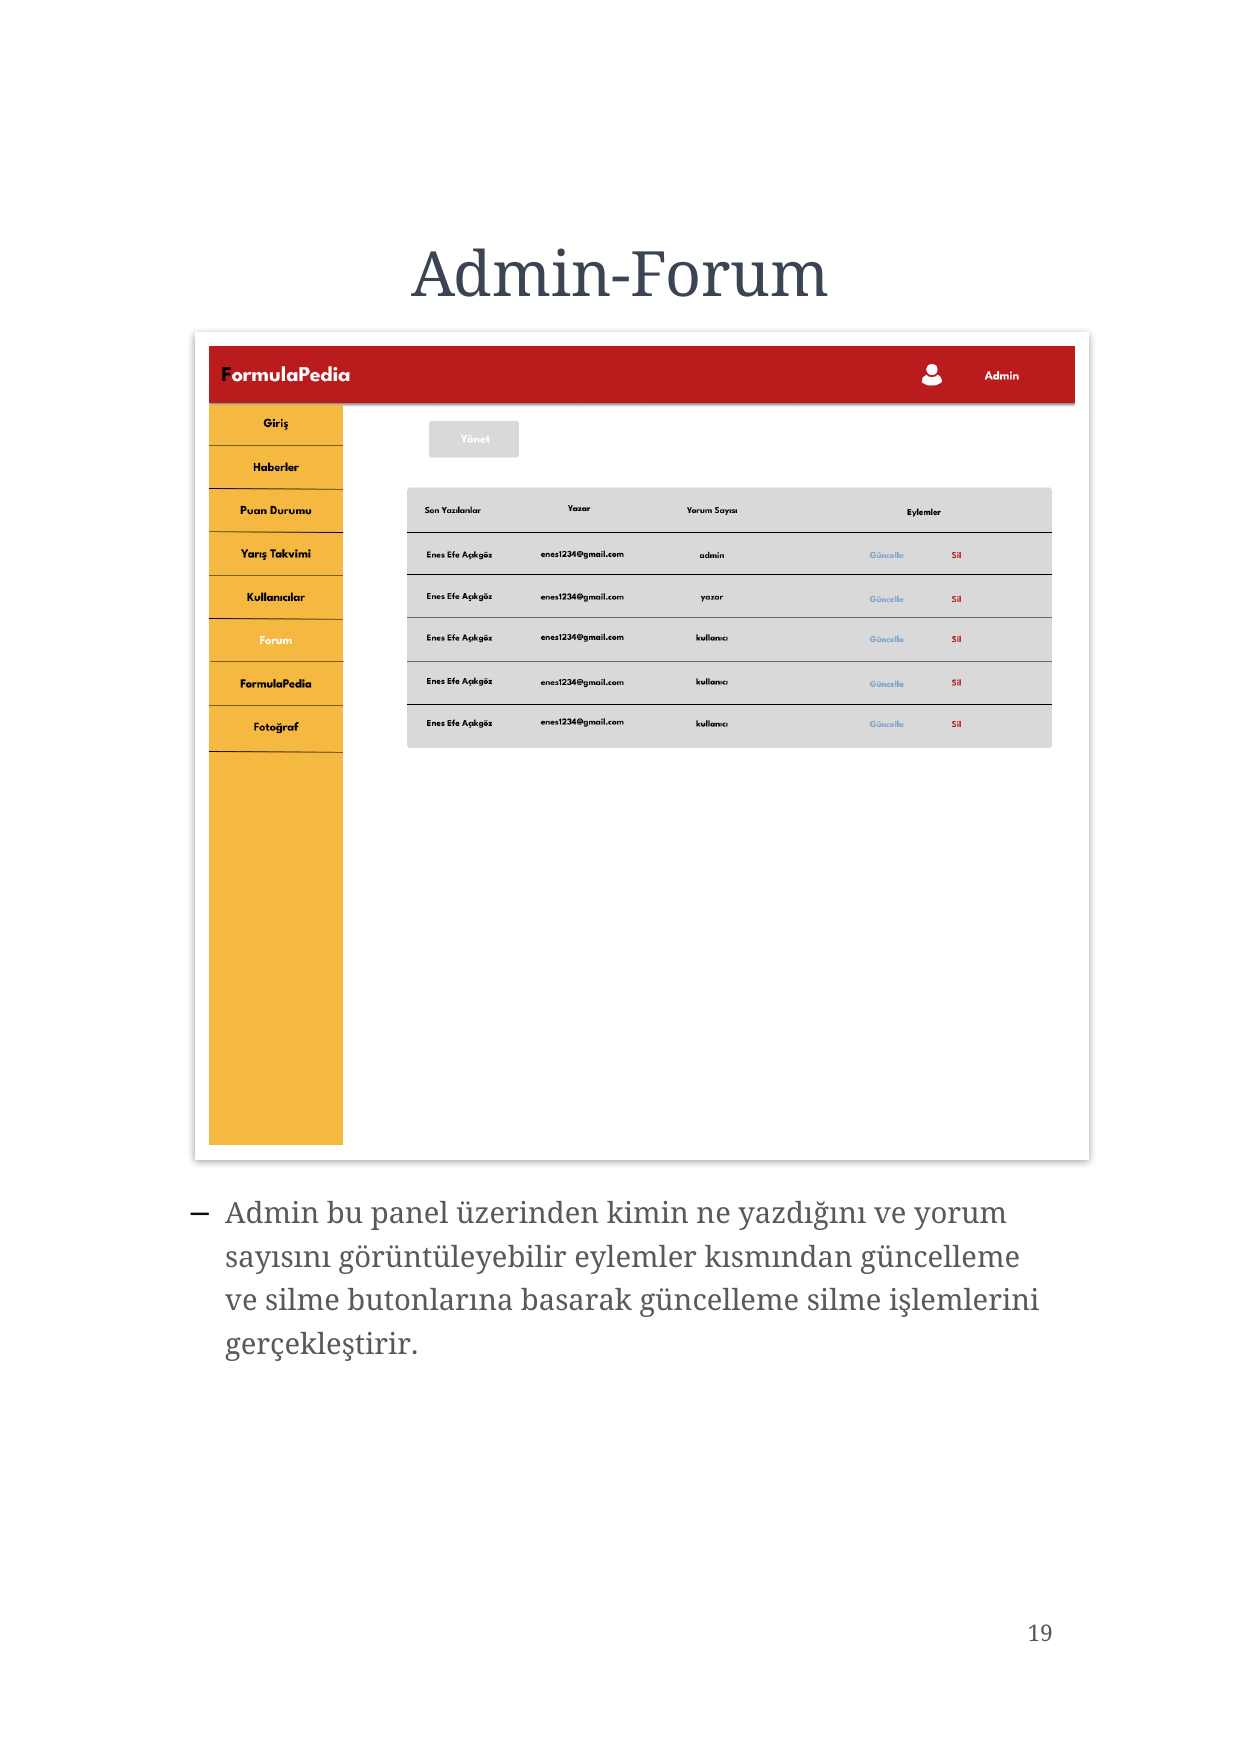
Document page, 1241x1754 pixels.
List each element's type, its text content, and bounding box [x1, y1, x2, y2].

picture [209, 346, 1075, 1145]
title Admin-Forum [187, 230, 1053, 315]
list Admin bu panel üzerinden kimin ne yazdığını ve yorum sayısını görüntüleyebilir eylemler kısmından güncelleme ve silme butonlarına basarak güncelleme silme işlemlerini gerçekleştirir. [187, 1192, 1053, 1363]
